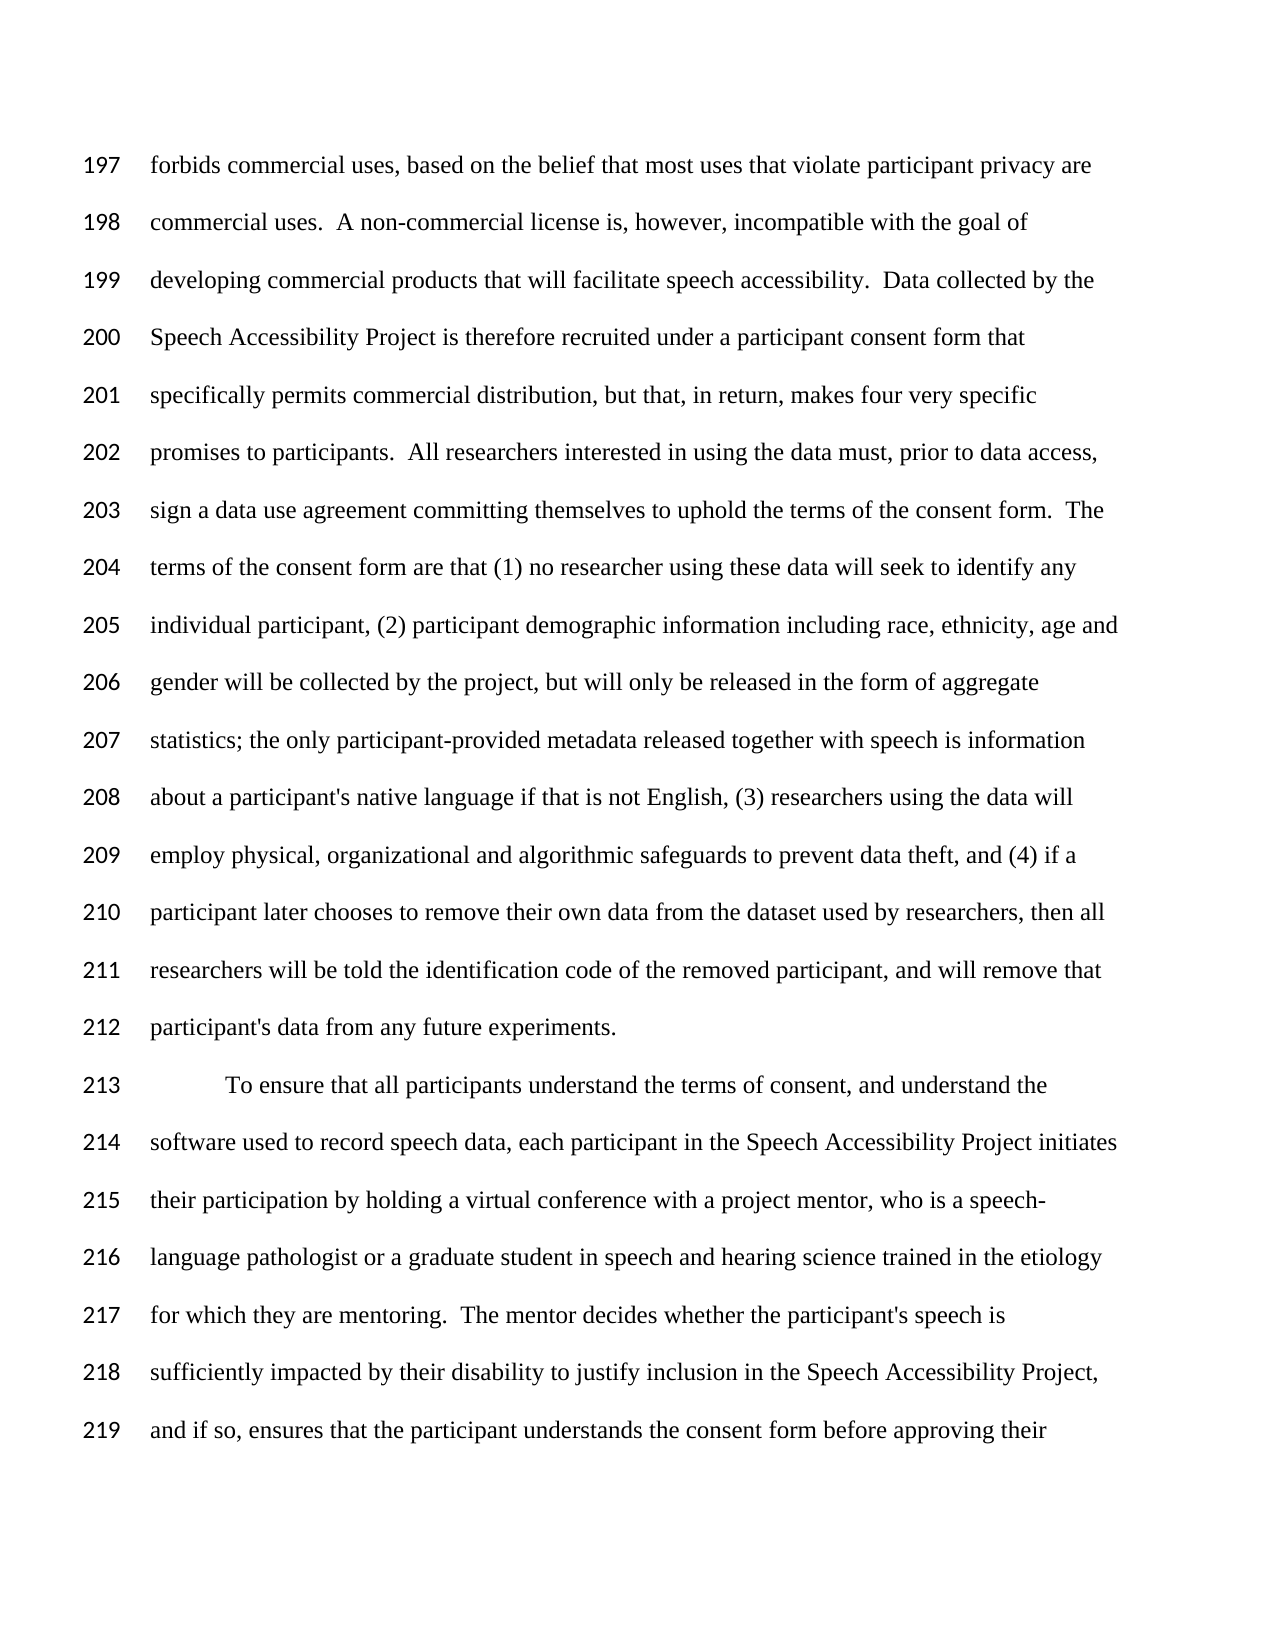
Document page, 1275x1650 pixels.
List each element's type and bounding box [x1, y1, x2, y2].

text [150, 1070, 1125, 1444]
text [150, 150, 1125, 1041]
